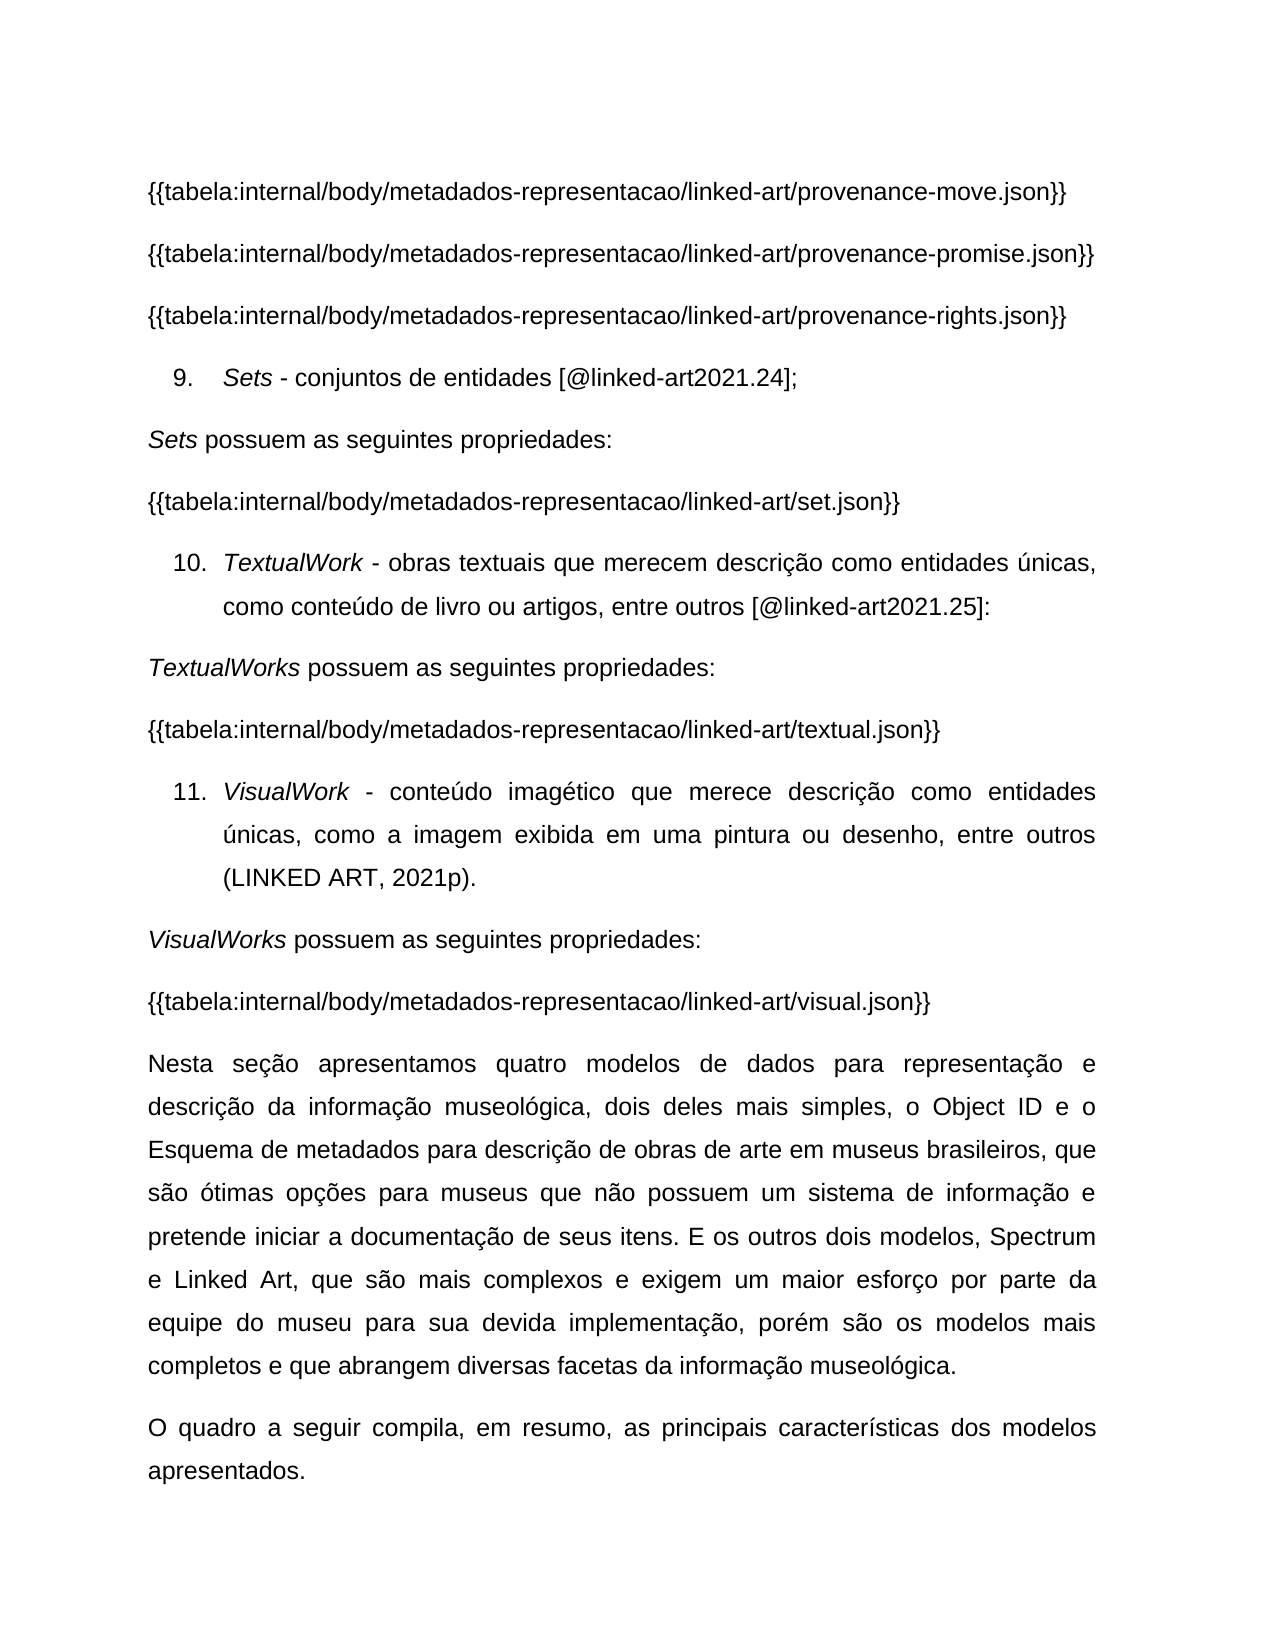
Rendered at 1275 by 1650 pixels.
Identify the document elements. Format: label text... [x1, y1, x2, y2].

text TextualWorks possuem as seguintes propriedades: [148, 653, 1098, 682]
list TextualWork - obras textuais que merecem descrição como entidades únicas, como conteúdo de livro ou artigos, entre outros [@linked-art2021.25]: [173, 548, 1098, 620]
text O quadro a seguir compila, em resumo, as principais características dos modelos apresentados. [148, 1413, 1098, 1485]
text Nesta seção apresentamos quatro modelos de dados para representação e descrição da informação museológica, dois deles mais simples, o Object ID e o Esquema de metadados para descrição de obras de arte em museus brasileiros, que são ótimas opções para museus que não possuem um sistema de informação e pretende iniciar a documentação de seus itens. E os outros dois modelos, Spectrum e Linked Art, que são mais complexos e exigem um maior esforço por parte da equipe do museu para sua devida implementação, porém são os modelos mais completos e que abrangem diversas facetas da informação museológica. [148, 1049, 1098, 1380]
list VisualWork - conteúdo imagético que merece descrição como entidades únicas, como a imagem exibida em uma pintura ou desenho, entre outros (LINKED ART, 2021p). [173, 777, 1098, 892]
text Sets possuem as seguintes propriedades: [148, 425, 1098, 453]
list Sets - conjuntos de entidades [@linked-art2021.24]; [173, 363, 1098, 392]
text {{tabela:internal/body/metadados-representacao/linked-art/provenance-rights.json}} [148, 301, 1098, 330]
text {{tabela:internal/body/metadados-representacao/linked-art/provenance-move.json}} [148, 177, 1098, 206]
text {{tabela:internal/body/metadados-representacao/linked-art/set.json}} [148, 487, 1098, 515]
text {{tabela:internal/body/metadados-representacao/linked-art/provenance-promise.json}} [148, 239, 1098, 268]
text {{tabela:internal/body/metadados-representacao/linked-art/textual.json}} [148, 715, 1098, 744]
text {{tabela:internal/body/metadados-representacao/linked-art/visual.json}} [148, 987, 1098, 1016]
text VisualWorks possuem as seguintes propriedades: [148, 925, 1098, 954]
